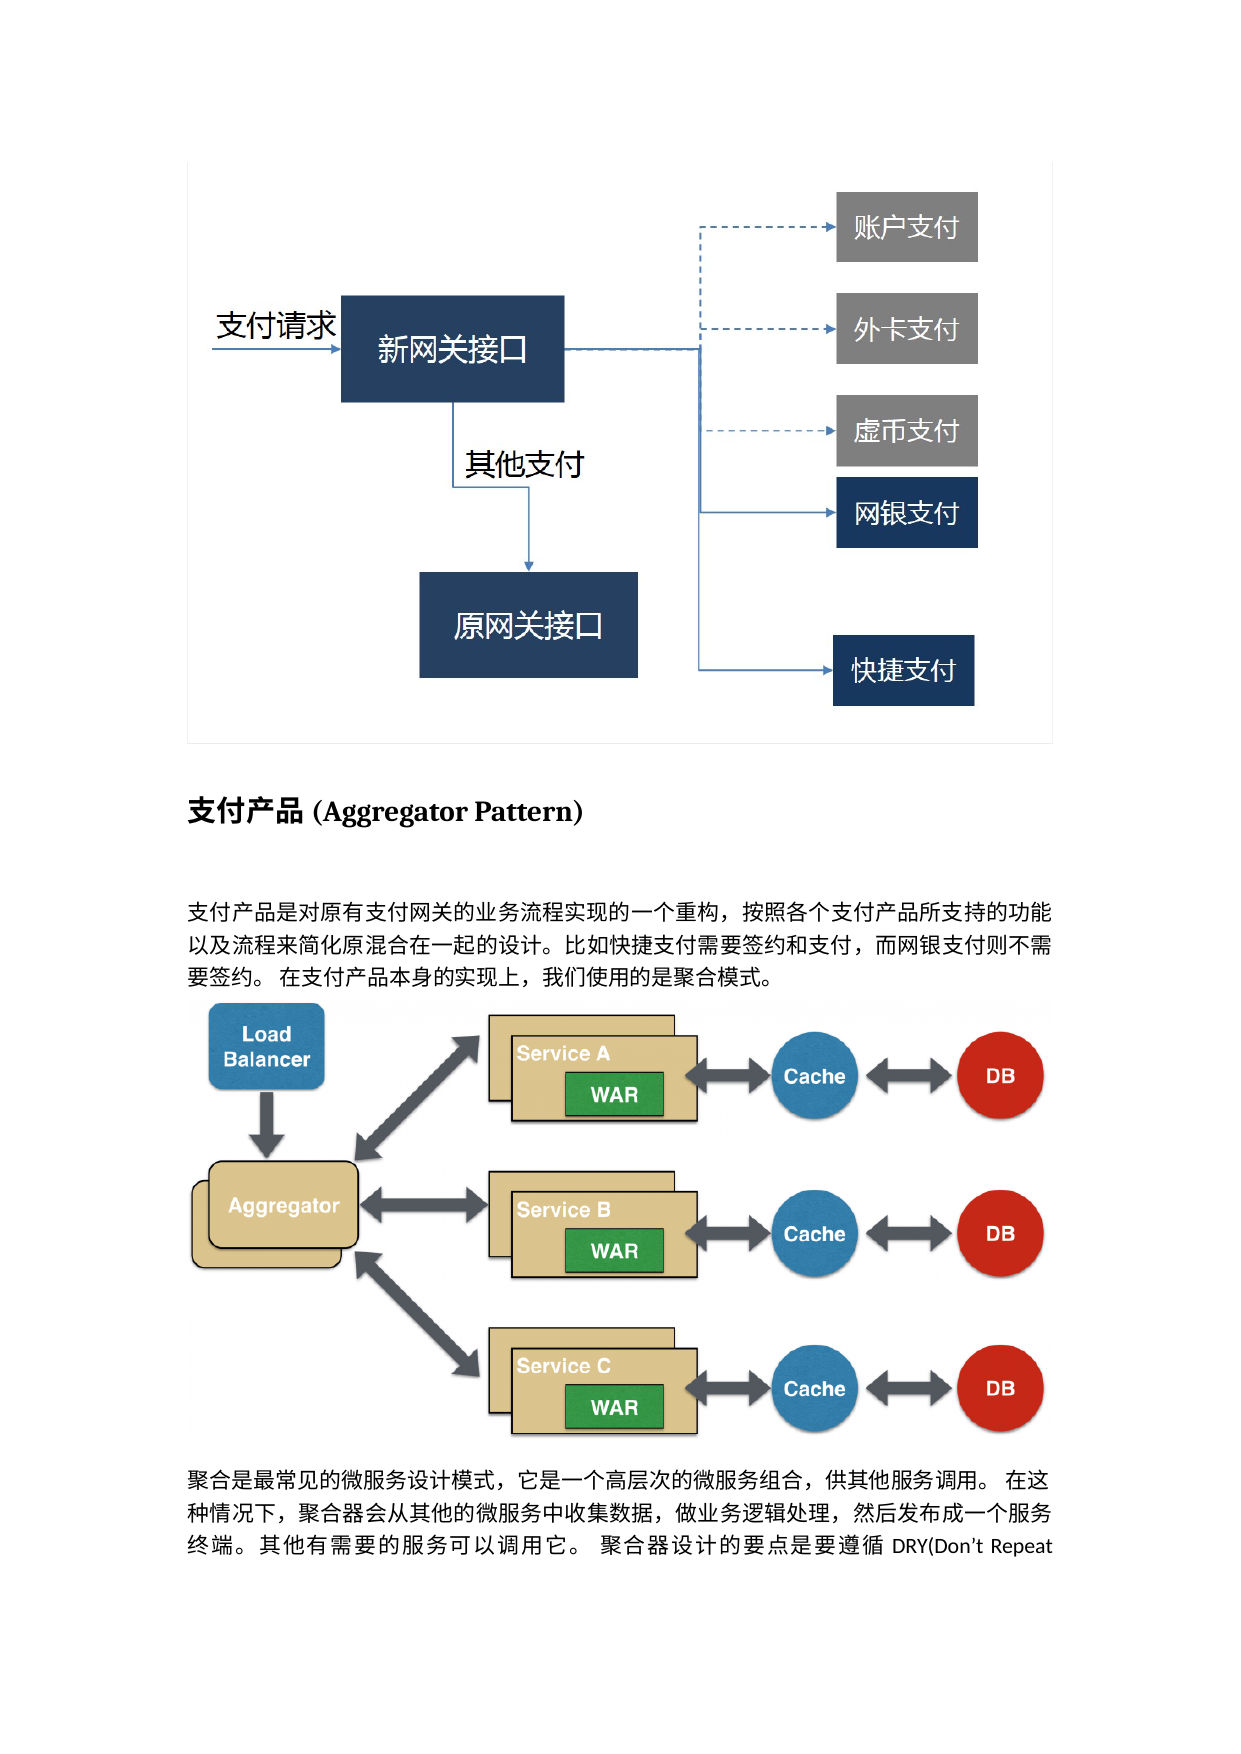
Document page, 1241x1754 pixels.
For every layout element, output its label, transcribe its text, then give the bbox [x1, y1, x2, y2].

subtitle 支付产品 (Aggregator Pattern) [187, 776, 1053, 841]
picture [187, 162, 1053, 744]
picture [187, 992, 1053, 1439]
text 支付产品是对原有支付网关的业务流程实现的一个重构，按照各个支付产品所支持的功能以及流程来简化原混合在一起的设计。比如快捷支付需要签约和支付，而网银支付则不需要签约。 在支付产品本身的实现上，我们使用的是聚合模式。 [187, 895, 1053, 992]
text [187, 1463, 1053, 1561]
